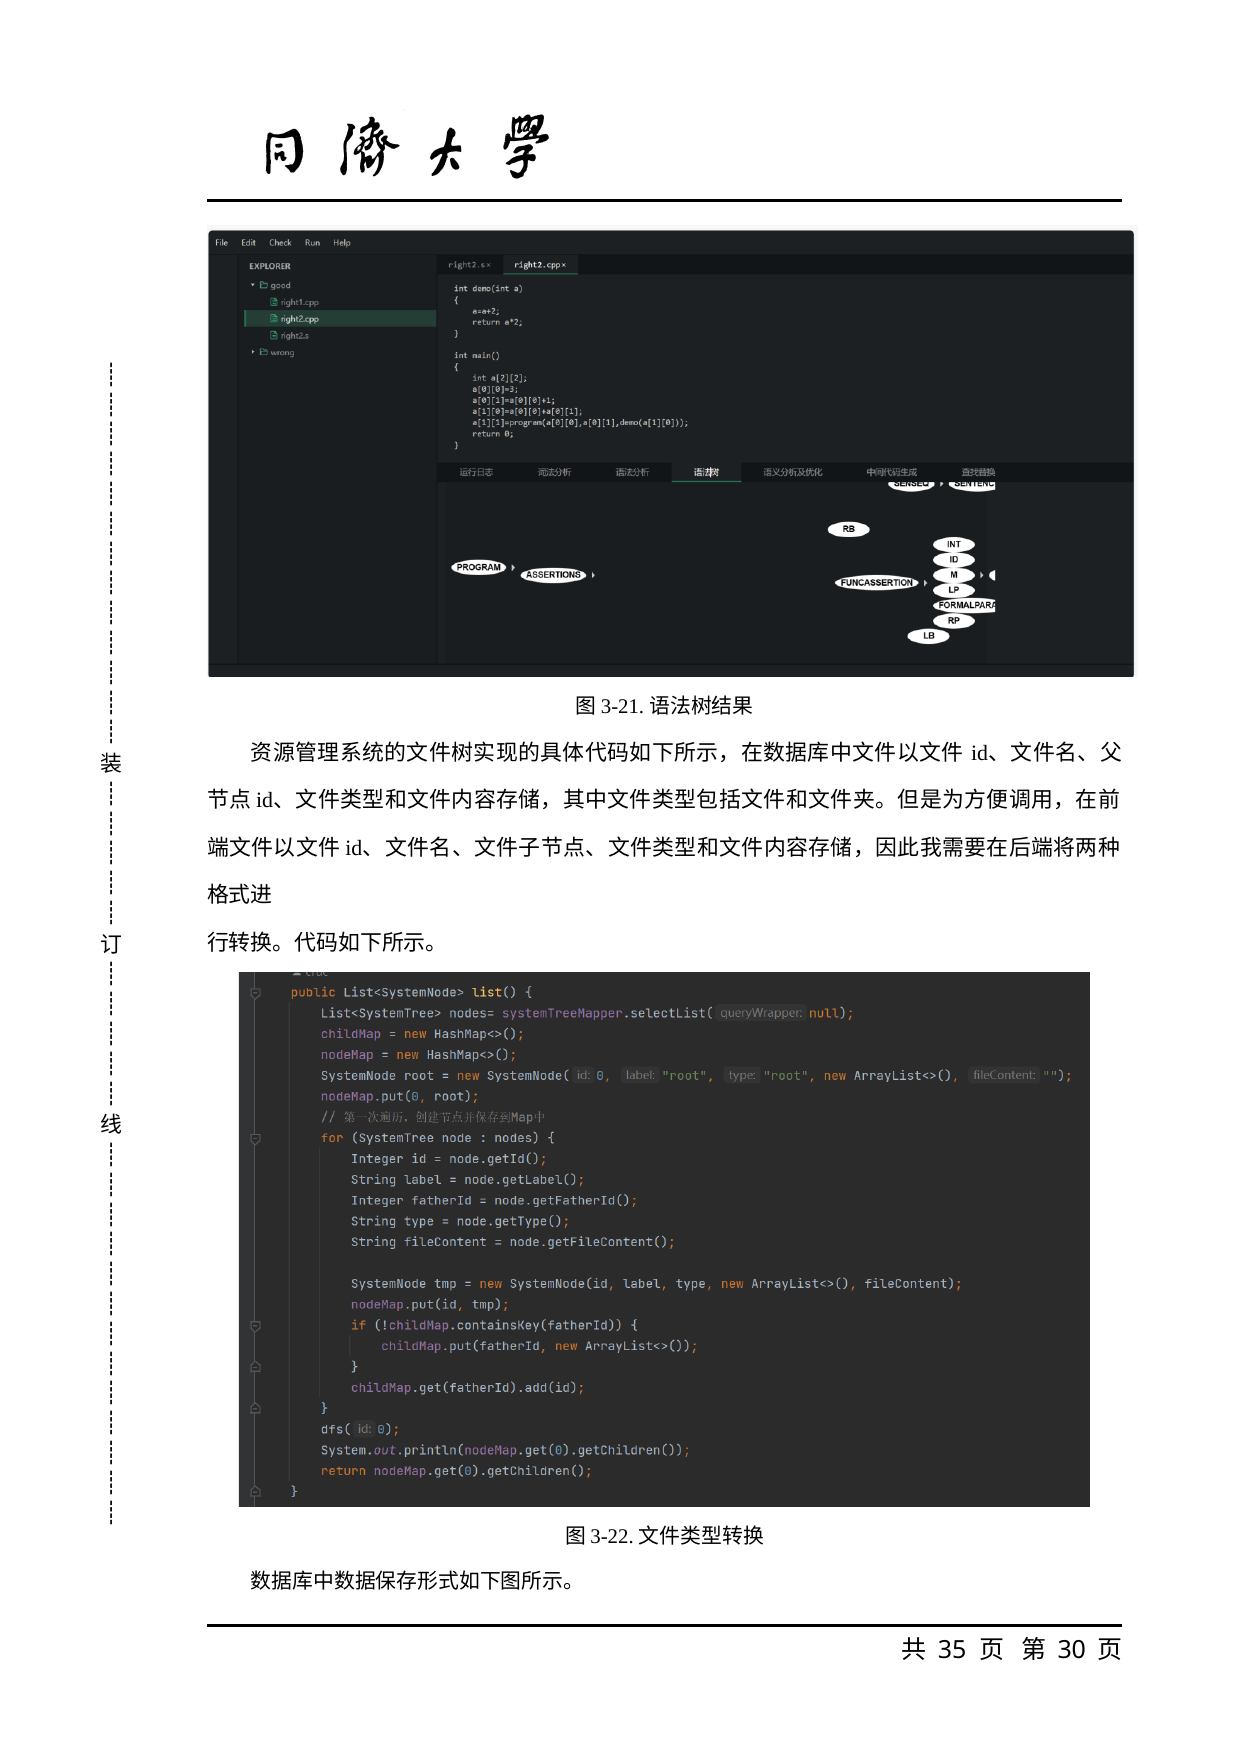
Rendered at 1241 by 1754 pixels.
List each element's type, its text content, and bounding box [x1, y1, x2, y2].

picture [238, 972, 1090, 1507]
text 图3-21. 语法树结果 [207, 689, 1122, 719]
picture [206, 225, 1139, 677]
text 资源管理系统的文件树实现的具体代码如下所示，在数据库中文件以文件id、文件名、父节点id、文件类型和文件内容存储，其中文件类型包括文件和文件夹。但是为方便调用，在前端文件以文件id、文件名、文件子节点、文件类型和文件内容存储，因此我需要在后端将两种格式进 [207, 734, 1122, 909]
text 图3-22. 文件类型转换 [207, 1519, 1122, 1549]
picture [244, 106, 567, 185]
text 数据库中数据保存形式如下图所示。 [207, 1564, 1122, 1594]
text 行转换。代码如下所示。 [207, 924, 1122, 956]
